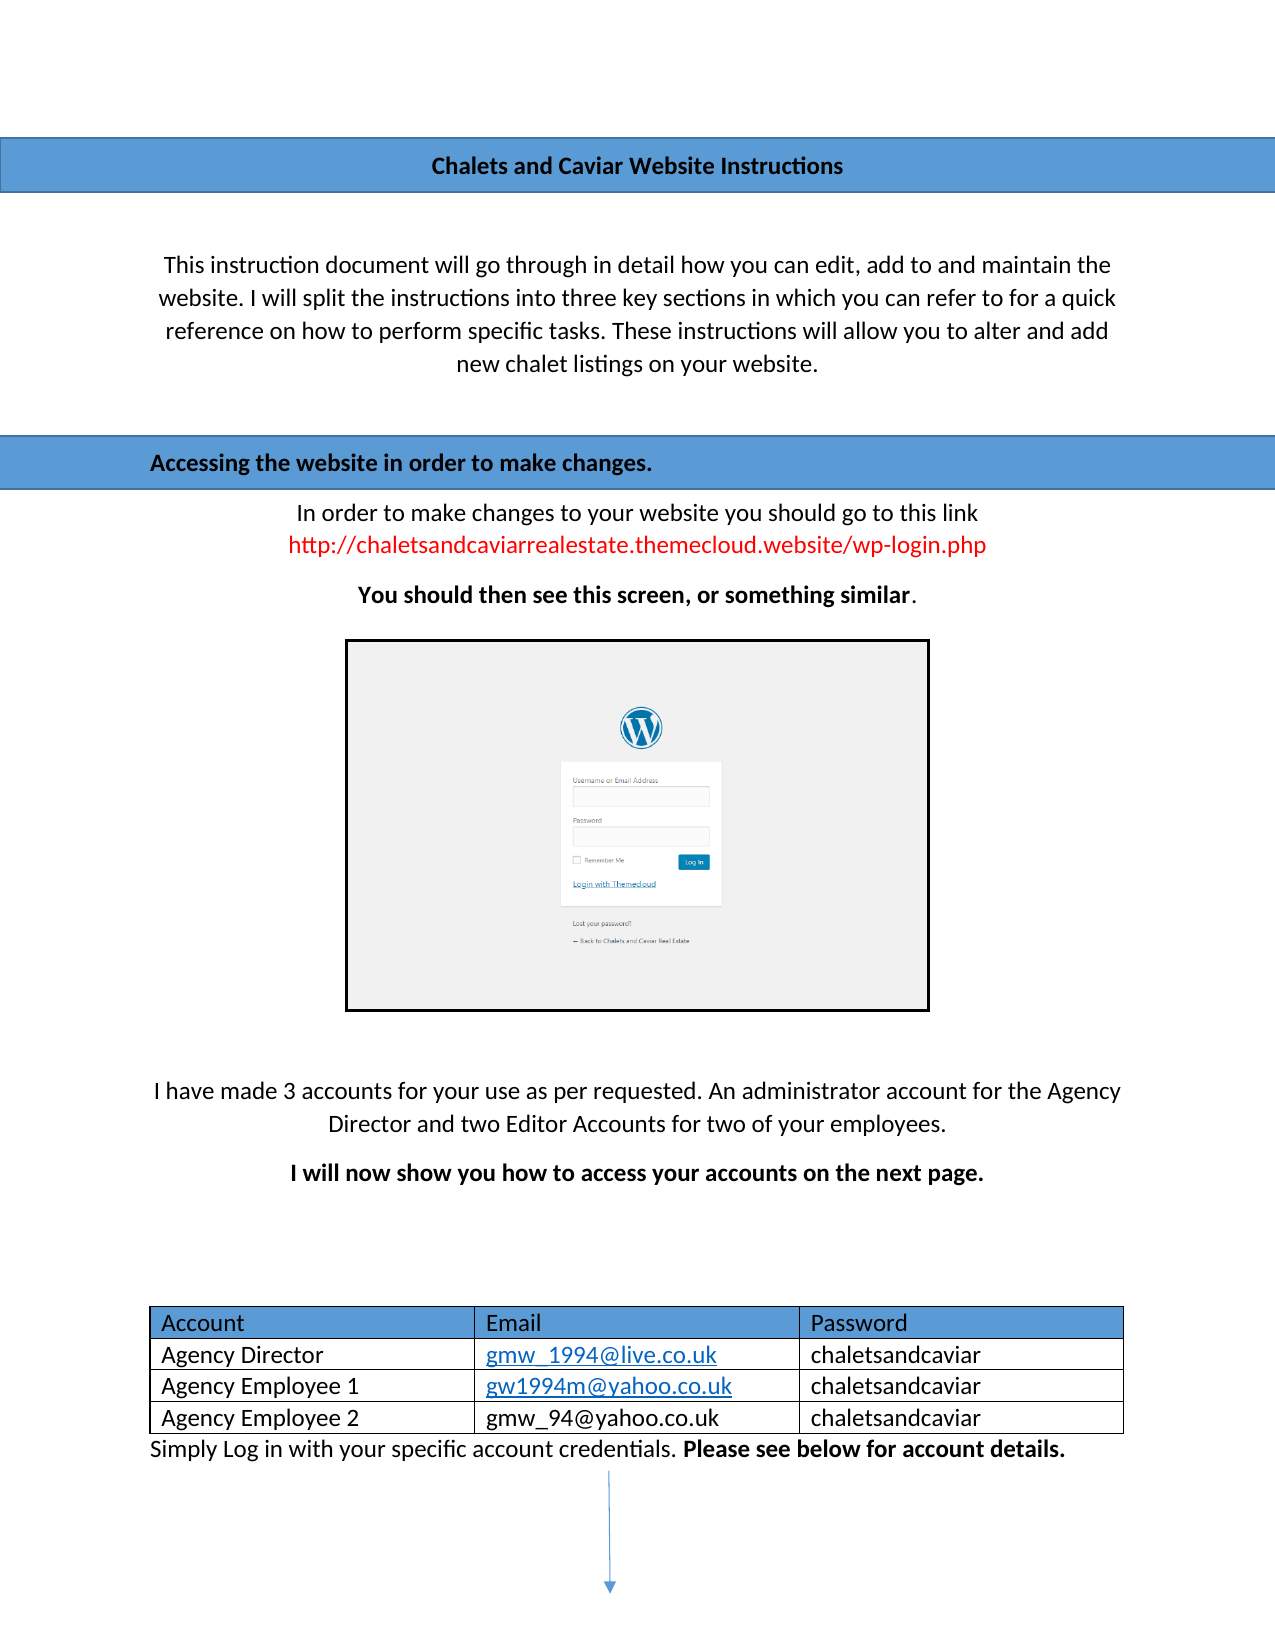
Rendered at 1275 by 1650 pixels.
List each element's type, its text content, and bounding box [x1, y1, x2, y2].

text Chalets and Caviar Website Instructions [150, 150, 1125, 181]
text Accessing the website in order to make changes. [150, 447, 1125, 478]
text Simply Log in with your specific account credentials. Please see below for account details. [150, 1433, 1125, 1464]
table_cell chaletsandcaviar [800, 1370, 1123, 1401]
table_header Account [151, 1307, 474, 1338]
picture [348, 642, 927, 1009]
table_cell gw1994m@yahoo.co.uk [475, 1370, 799, 1401]
table_cell gmw_94@yahoo.co.uk [475, 1402, 799, 1432]
table_cell Agency Employee 2 [151, 1402, 474, 1432]
table_cell chaletsandcaviar [800, 1402, 1123, 1432]
table_cell gmw_1994@live.co.uk [475, 1339, 799, 1369]
text I have made 3 accounts for your use as per requested. An administrator account for the Agency Director and two Editor Accounts for two of your employees. [150, 1075, 1125, 1138]
table_header Email [475, 1307, 799, 1338]
text In order to make changes to your website you should go to this link http://chaletsandcaviarrealestate.themecloud.website/wp-login.php [150, 497, 1125, 560]
text You should then see this screen, or something similar. [150, 579, 1125, 610]
text I will now show you how to access your accounts on the next page. [150, 1157, 1125, 1188]
table_cell chaletsandcaviar [800, 1339, 1123, 1369]
table_cell Agency Director [151, 1339, 474, 1369]
table_cell Agency Employee 1 [151, 1370, 474, 1401]
table_header Password [800, 1307, 1123, 1338]
text This instruction document will go through in detail how you can edit, add to and maintain the website. I will split the instructions into three key sections in which you can refer to for a quick reference on how to perform specific tasks. These instructions will allow you to alter and add new chalet listings on your website. [150, 249, 1125, 378]
